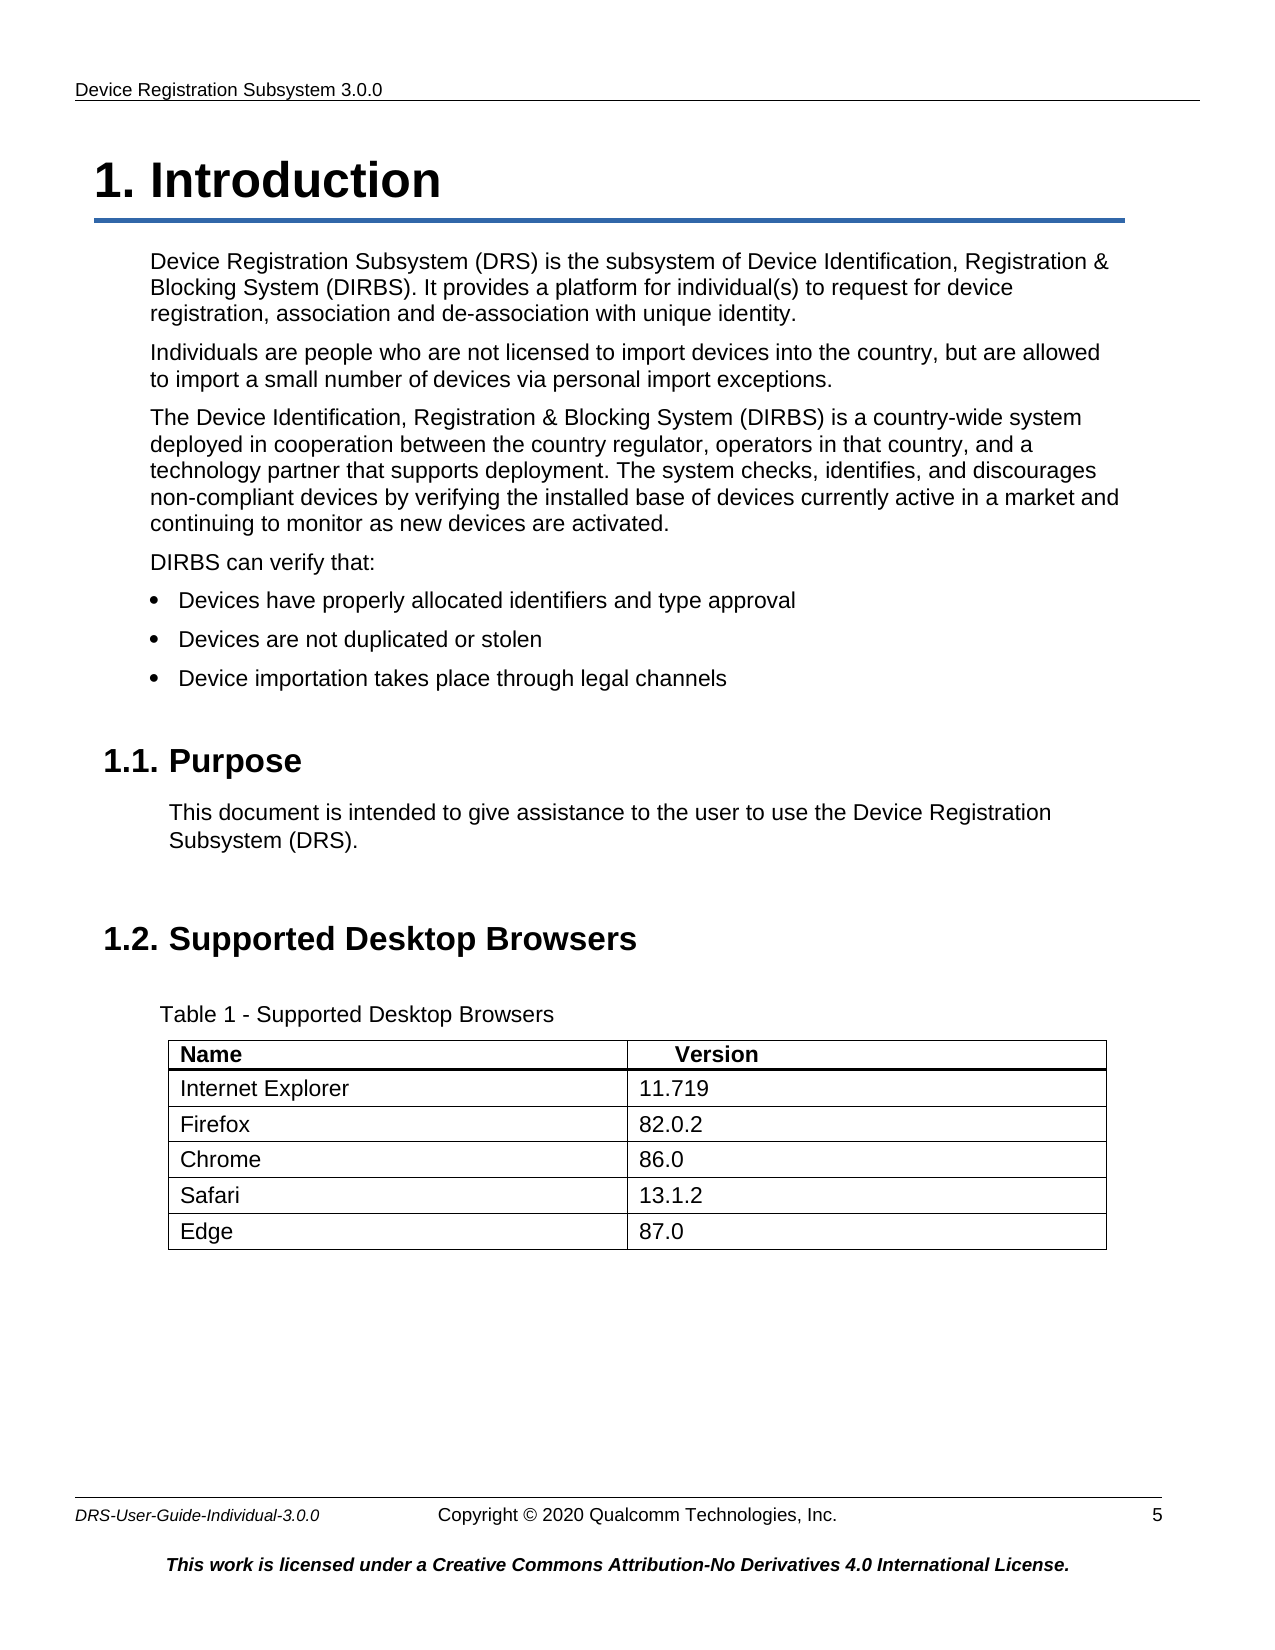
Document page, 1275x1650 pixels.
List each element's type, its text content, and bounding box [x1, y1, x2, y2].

table_cell 87.0 [628, 1214, 1106, 1248]
text The Device Identification, Registration & Blocking System (DIRBS) is a country-wide system deployed in cooperation between the country regulator, operators in that country, and a technology partner that supports deployment. The system checks, identifies, and discourages non-compliant devices by verifying the installed base of devices currently active in a market and continuing to monitor as new devices are activated. [150, 404, 1125, 536]
table_cell Safari [169, 1178, 627, 1213]
text Device Registration Subsystem (DRS) is the subsystem of Device Identification, Registration & Blocking System (DIRBS). It provides a platform for individual(s) to request for device registration, association and de-association with unique identity. [797, 248, 1125, 327]
subtitle Introduction [94, 150, 1125, 218]
table_cell Chrome [169, 1142, 627, 1177]
table_cell 86.0 [628, 1142, 1106, 1177]
subtitle Purpose [103, 741, 1125, 779]
text DIRBS can verify that: [150, 549, 1125, 575]
list Devices have properly allocated identifiers and type approval [150, 587, 1125, 614]
table_cell 13.1.2 [628, 1178, 1106, 1213]
table_cell Internet Explorer [169, 1071, 627, 1106]
text Individuals are people who are not licensed to import devices into the country, but are allowed to import a small number of devices via personal import exceptions. [150, 339, 1125, 392]
table_cell Edge [169, 1214, 627, 1248]
list Devices are not duplicated or stolen [150, 626, 1125, 653]
text This document is intended to give assistance to the user to use the Device Registration Subsystem (DRS). [169, 798, 1125, 853]
table_cell Firefox [169, 1107, 627, 1141]
subtitle Supported Desktop Browsers [103, 919, 1125, 957]
list Device importation takes place through legal channels [150, 665, 1125, 692]
table_cell 11.719 [628, 1071, 1106, 1106]
table_header Version [628, 1041, 1106, 1068]
title Table 1 - Supported Desktop Browsers [159, 1001, 1125, 1028]
table_header Name [169, 1041, 627, 1068]
table_cell 82.0.2 [628, 1107, 1106, 1141]
